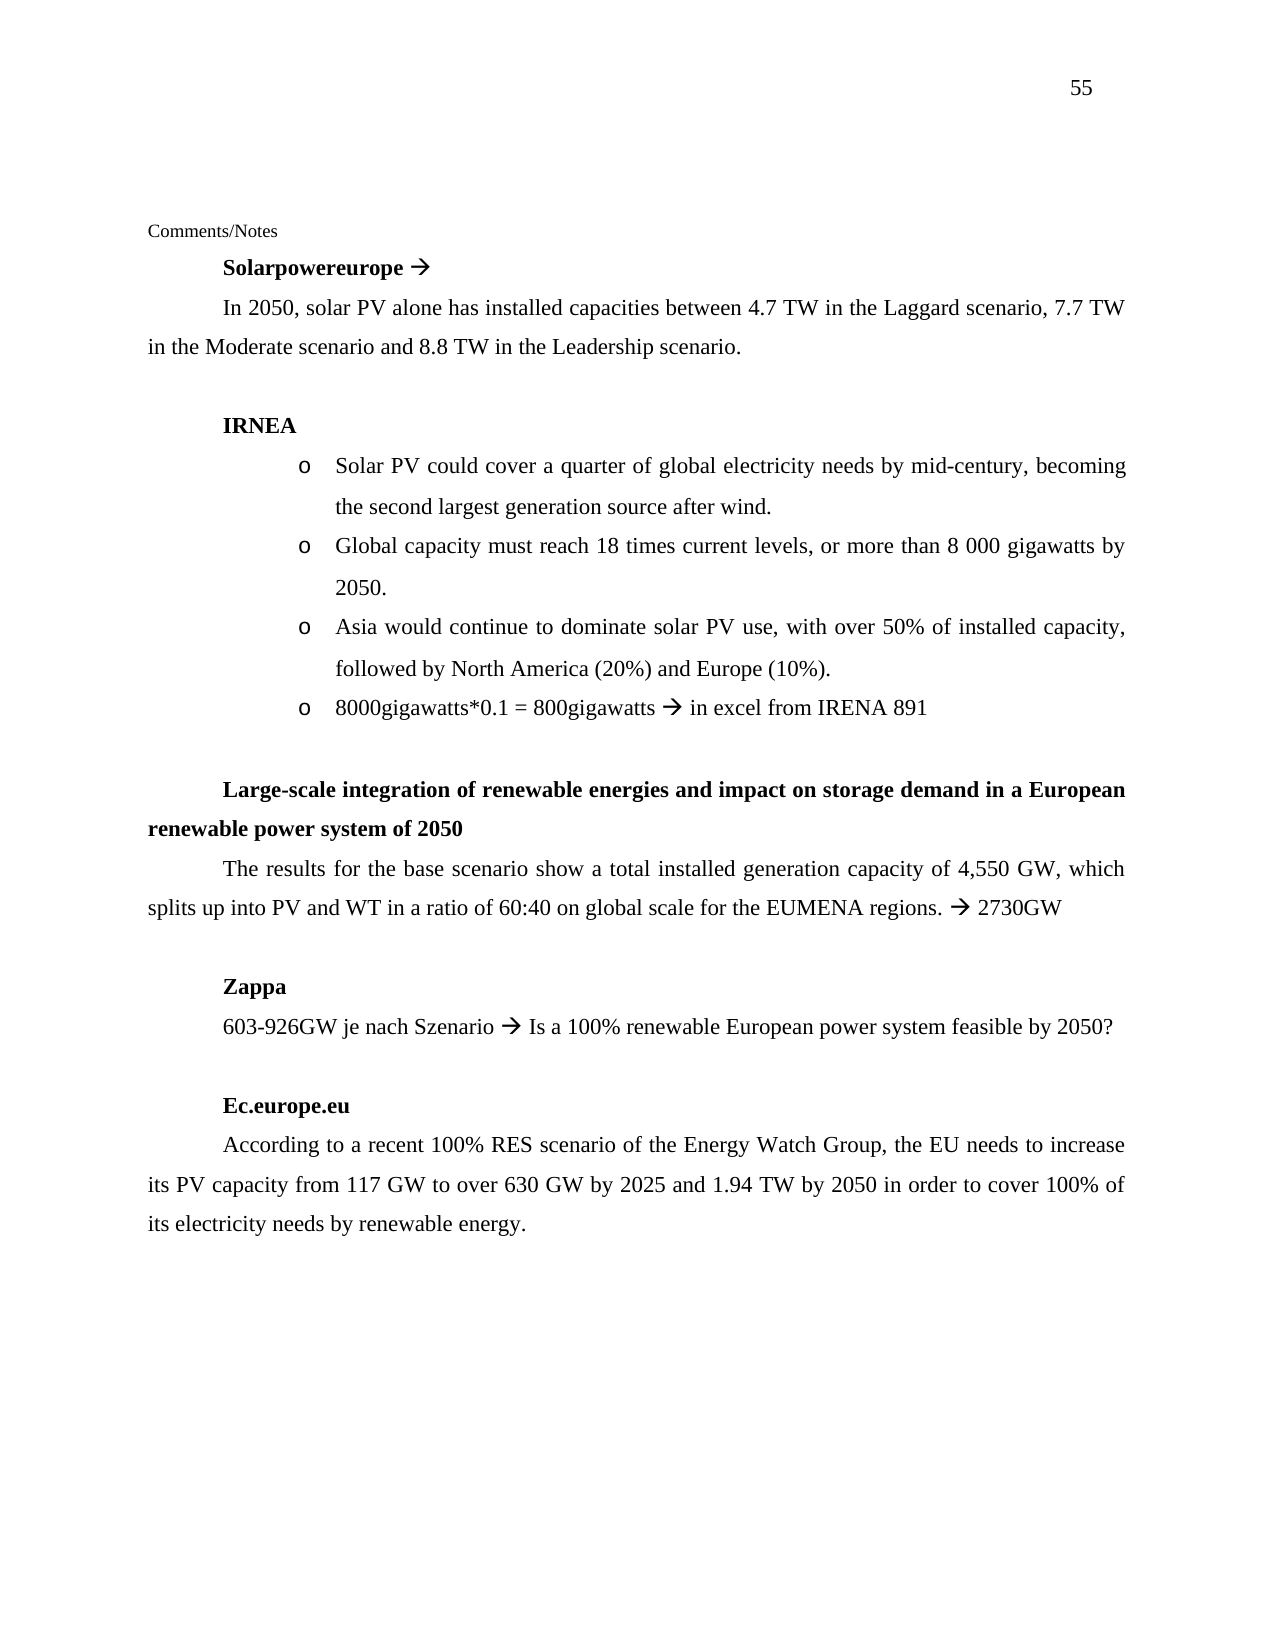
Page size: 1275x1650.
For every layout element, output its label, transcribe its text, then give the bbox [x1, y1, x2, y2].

text Solarpowereurope [148, 254, 1127, 281]
text 603-926GW je nach Szenario Is a 100% renewable European power system feasible by 2050? [148, 1013, 1127, 1039]
text The results for the base scenario show a total installed generation capacity of 4,550 GW, which splits up into PV and WT in a ratio of 60:40 on global scale for the EUMENA regions. 2730GW [148, 855, 1127, 921]
list Solar PV could cover a quarter of global electricity needs by mid-century, becoming the second largest generation source after wind. [298, 452, 1127, 519]
text Comments/Notes [148, 220, 1127, 242]
list 8000gigawatts*0.1 = 800gigawatts in excel from IRENA 891 [298, 694, 1127, 722]
text Large-scale integration of renewable energies and impact on storage demand in a European renewable power system of 2050 [148, 776, 1127, 842]
text In 2050, solar PV alone has installed capacities between 4.7 TW in the Laggard scenario, 7.7 TW in the Moderate scenario and 8.8 TW in the Leadership scenario. [148, 294, 1127, 360]
text IRNEA [148, 412, 1127, 439]
list Global capacity must reach 18 times current levels, or more than 8 000 gigawatts by 2050. [298, 533, 1127, 600]
text According to a recent 100% RES scenario of the Energy Watch Group, the EU needs to increase its PV capacity from 117 GW to over 630 GW by 2025 and 1.94 TW by 2050 in order to cover 100% of its electricity needs by renewable energy. [148, 1131, 1127, 1237]
text Ec.europe.eu [148, 1092, 1127, 1118]
text Zappa [148, 973, 1127, 1000]
list Asia would continue to dominate solar PV use, with over 50% of installed capacity, followed by North America (20%) and Europe (10%). [298, 613, 1127, 681]
